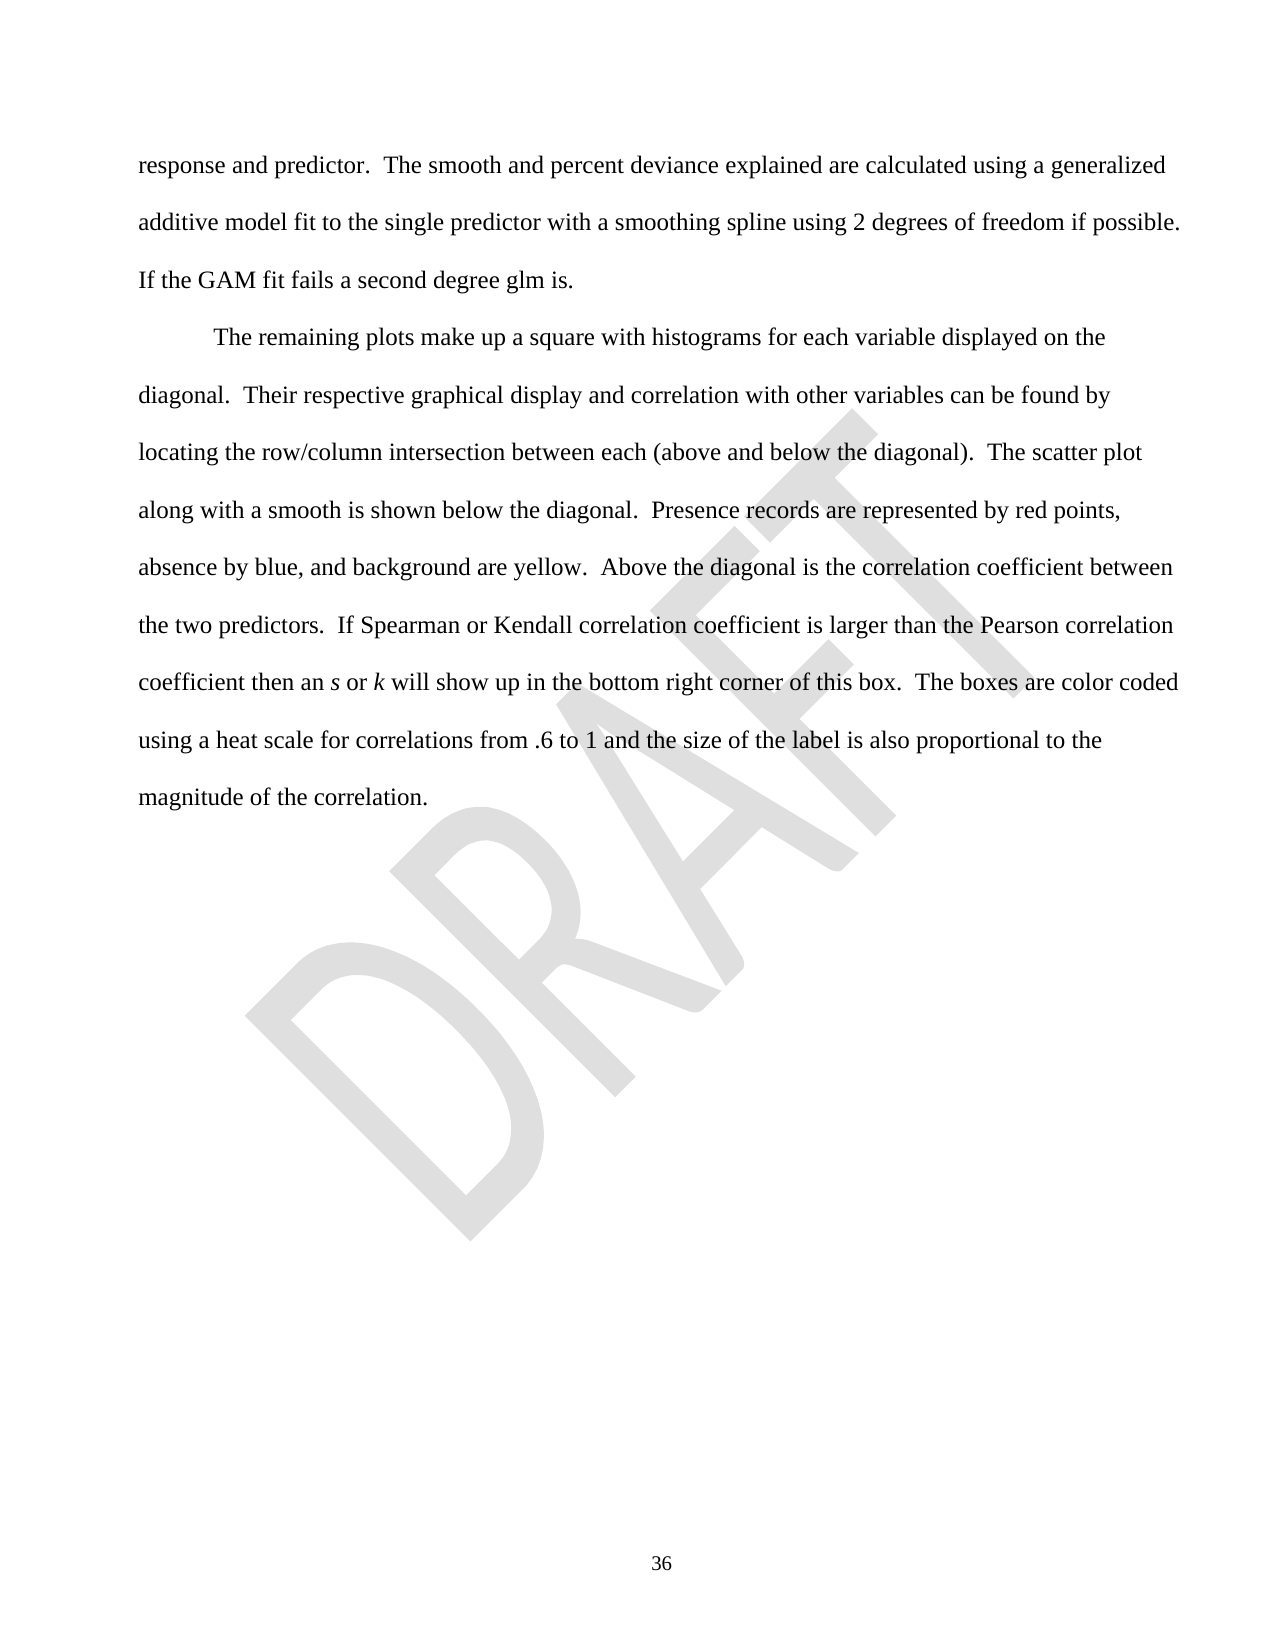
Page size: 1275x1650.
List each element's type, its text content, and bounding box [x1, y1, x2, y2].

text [138, 150, 1185, 294]
text The remaining plots make up a square with histograms for each variable displayed on the diagonal. Their respective graphical display and correlation with other variables can be found by locating the row/column intersection between each (above and below the diagonal). The scatter plot along with a smooth is shown below the diagonal. Presence records are represented by red points, absence by blue, and background are yellow. Above the diagonal is the correlation coefficient between the two predictors. If Spearman or Kendall correlation coefficient is larger than the Pearson correlation coefficient then an s or k will show up in the bottom right corner of this box. The boxes are color coded using a heat scale for correlations from .6 to 1 and the size of the label is also proportional to the magnitude of the correlation. [138, 322, 1185, 811]
